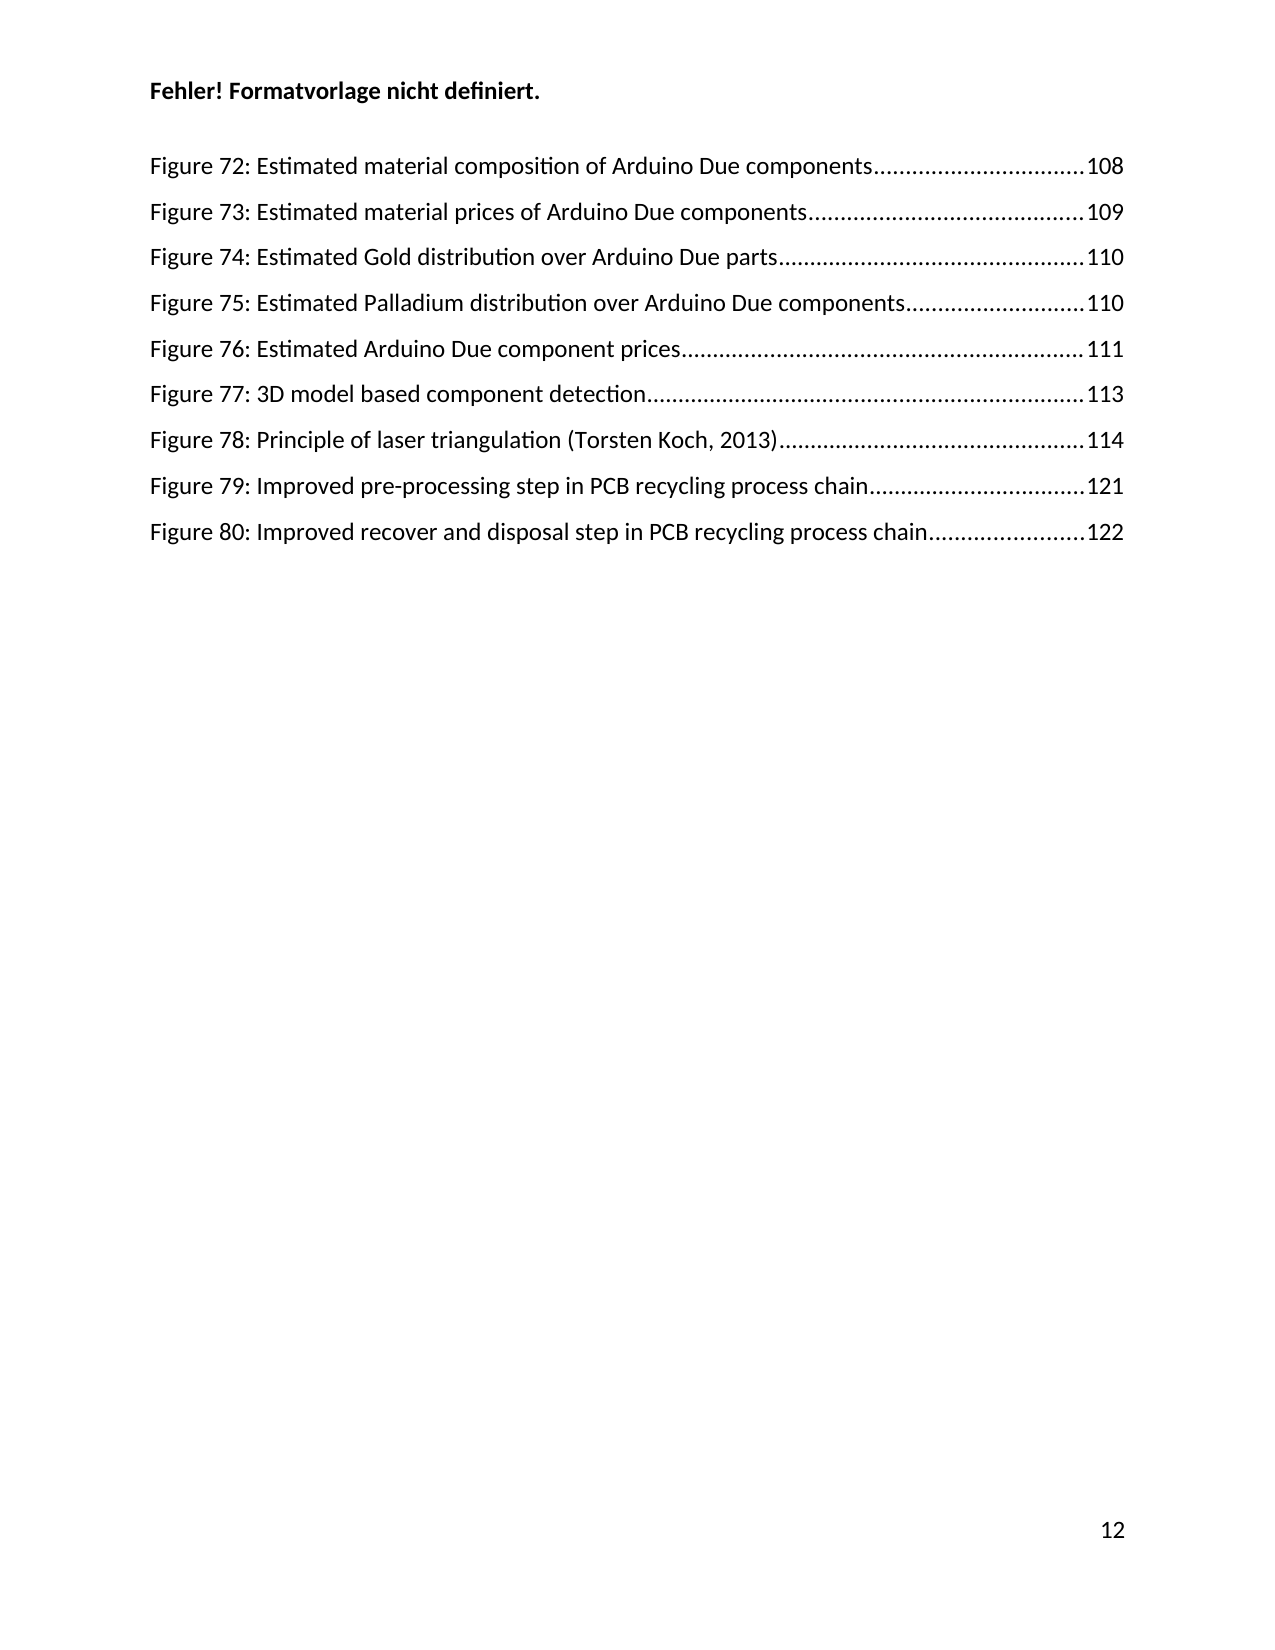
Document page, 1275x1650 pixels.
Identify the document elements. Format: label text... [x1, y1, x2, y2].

text Figure 75: Estimated Palladium distribution over Arduino Due components 110 [150, 287, 1125, 318]
text Figure 77: 3D model based component detection 113 [150, 379, 1125, 409]
text Figure 80: Improved recover and disposal step in PCB recycling process chain 122 [150, 516, 1125, 546]
text Figure 78: Principle of laser triangulation (Torsten Koch, 2013) 114 [150, 424, 1125, 455]
text Figure 73: Estimated material prices of Arduino Due components 109 [150, 196, 1125, 226]
text Figure 79: Improved pre-processing step in PCB recycling process chain 121 [150, 470, 1125, 501]
text Figure 76: Estimated Arduino Due component prices 111 [150, 333, 1125, 363]
text Figure 74: Estimated Gold distribution over Arduino Due parts 110 [150, 241, 1125, 272]
text Figure 72: Estimated material composition of Arduino Due components 108 [150, 150, 1125, 181]
